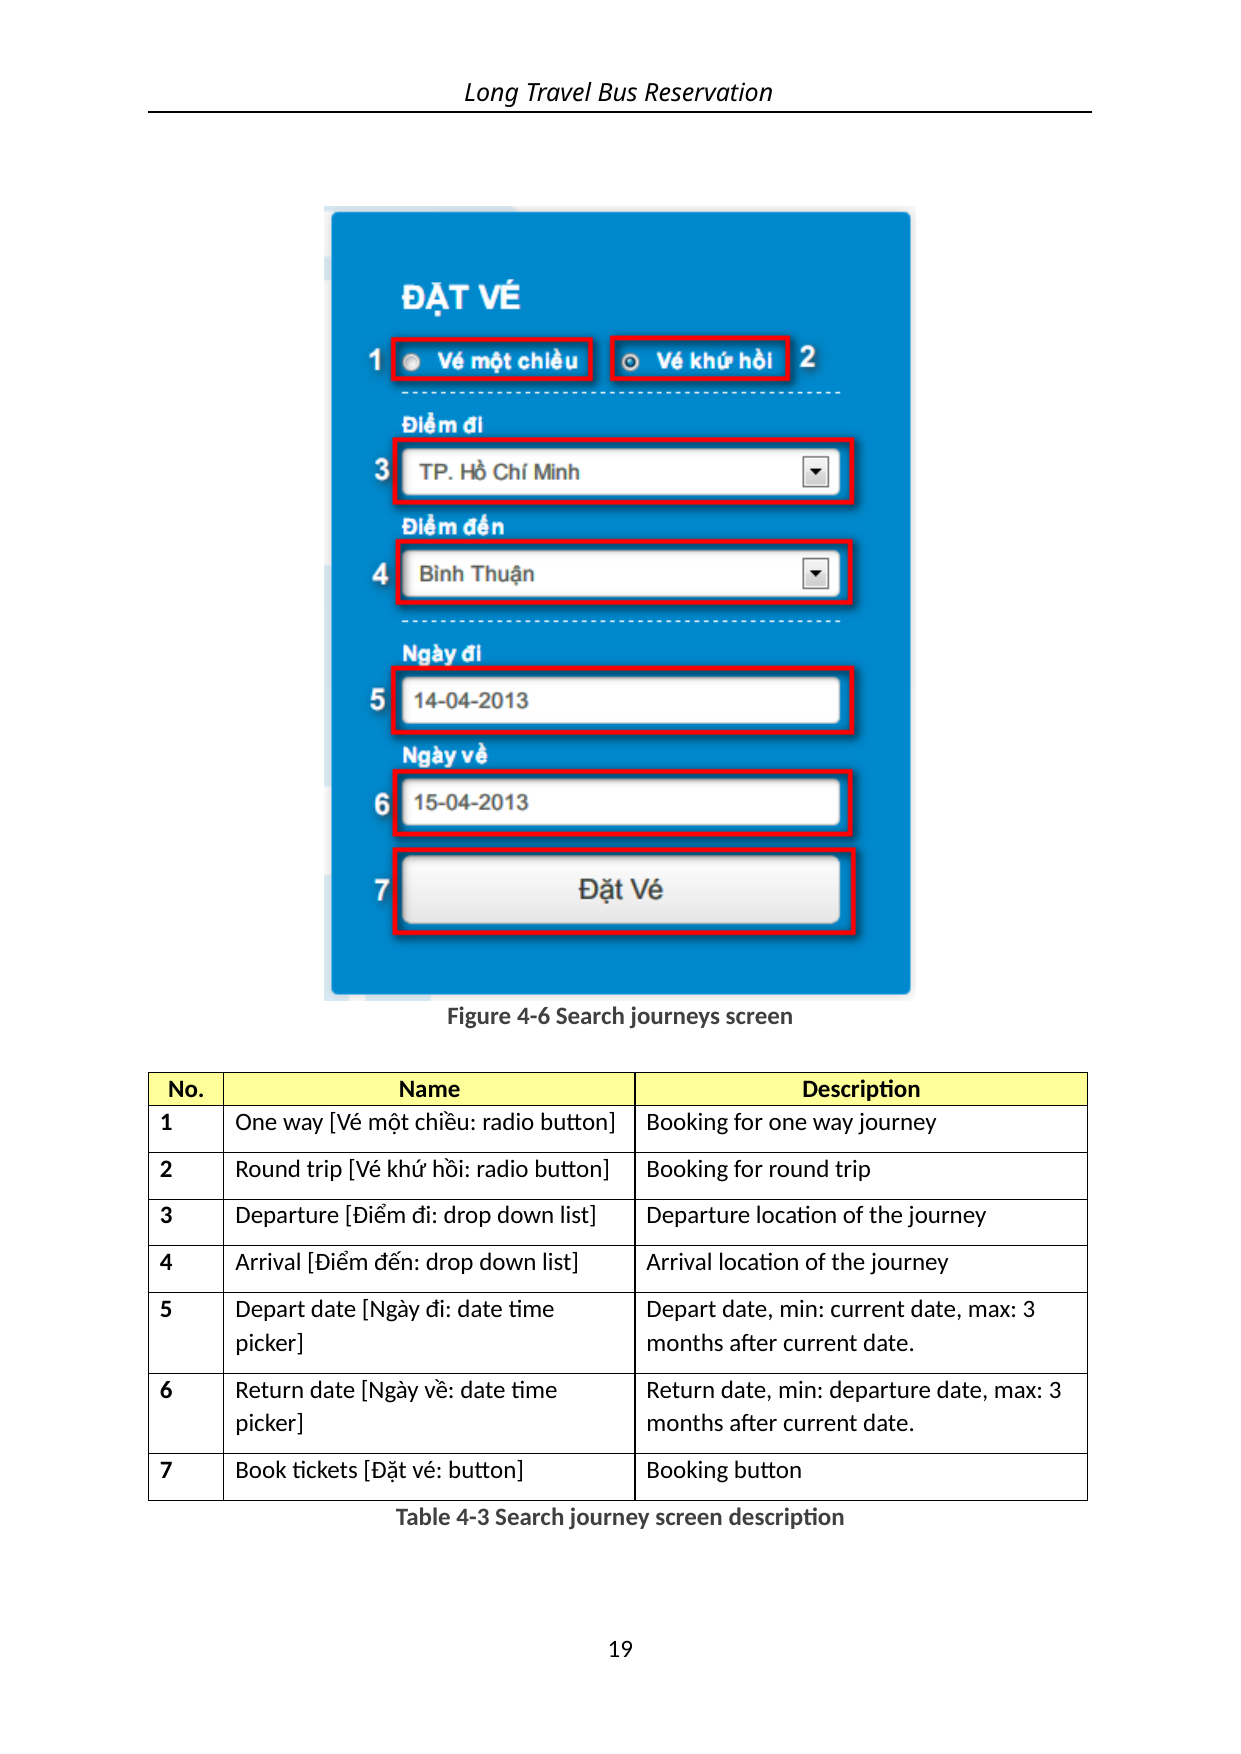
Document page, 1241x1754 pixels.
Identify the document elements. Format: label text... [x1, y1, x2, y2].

table_cell One way [Vé một chiều: radio button] [224, 1106, 634, 1152]
table_cell 6 [149, 1374, 223, 1453]
table_cell Departure location of the journey [636, 1200, 1087, 1245]
table_cell 2 [149, 1153, 223, 1198]
table_cell Return date, min: departure date, max: 3 months after current date. [636, 1374, 1087, 1453]
text Table 4-3 Search journey screen description [148, 1501, 1092, 1532]
picture [324, 206, 917, 1001]
table_cell 1 [149, 1106, 223, 1152]
table_header Description [636, 1073, 1087, 1105]
table_cell Return date [Ngày về: date time picker] [224, 1374, 634, 1453]
table_header No. [149, 1073, 223, 1105]
table_cell Arrival [Điểm đến: drop down list] [224, 1246, 634, 1292]
table_cell 4 [149, 1246, 223, 1292]
table_cell Booking button [636, 1454, 1087, 1500]
table_cell Round trip [Vé khứ hồi: radio button] [224, 1153, 634, 1198]
table_cell Booking for round trip [636, 1153, 1087, 1198]
table_header Name [224, 1073, 634, 1105]
table_cell Book tickets [Đặt vé: button] [224, 1454, 634, 1500]
table_cell Departure [Điểm đi: drop down list] [224, 1200, 634, 1245]
table_cell 3 [149, 1200, 223, 1245]
table_cell Arrival location of the journey [636, 1246, 1087, 1292]
table_cell Depart date, min: current date, max: 3 months after current date. [636, 1293, 1087, 1373]
table_cell Depart date [Ngày đi: date time picker] [224, 1293, 634, 1373]
table_cell 7 [149, 1454, 223, 1500]
table_cell 5 [149, 1293, 223, 1373]
table_cell Booking for one way journey [636, 1106, 1087, 1152]
